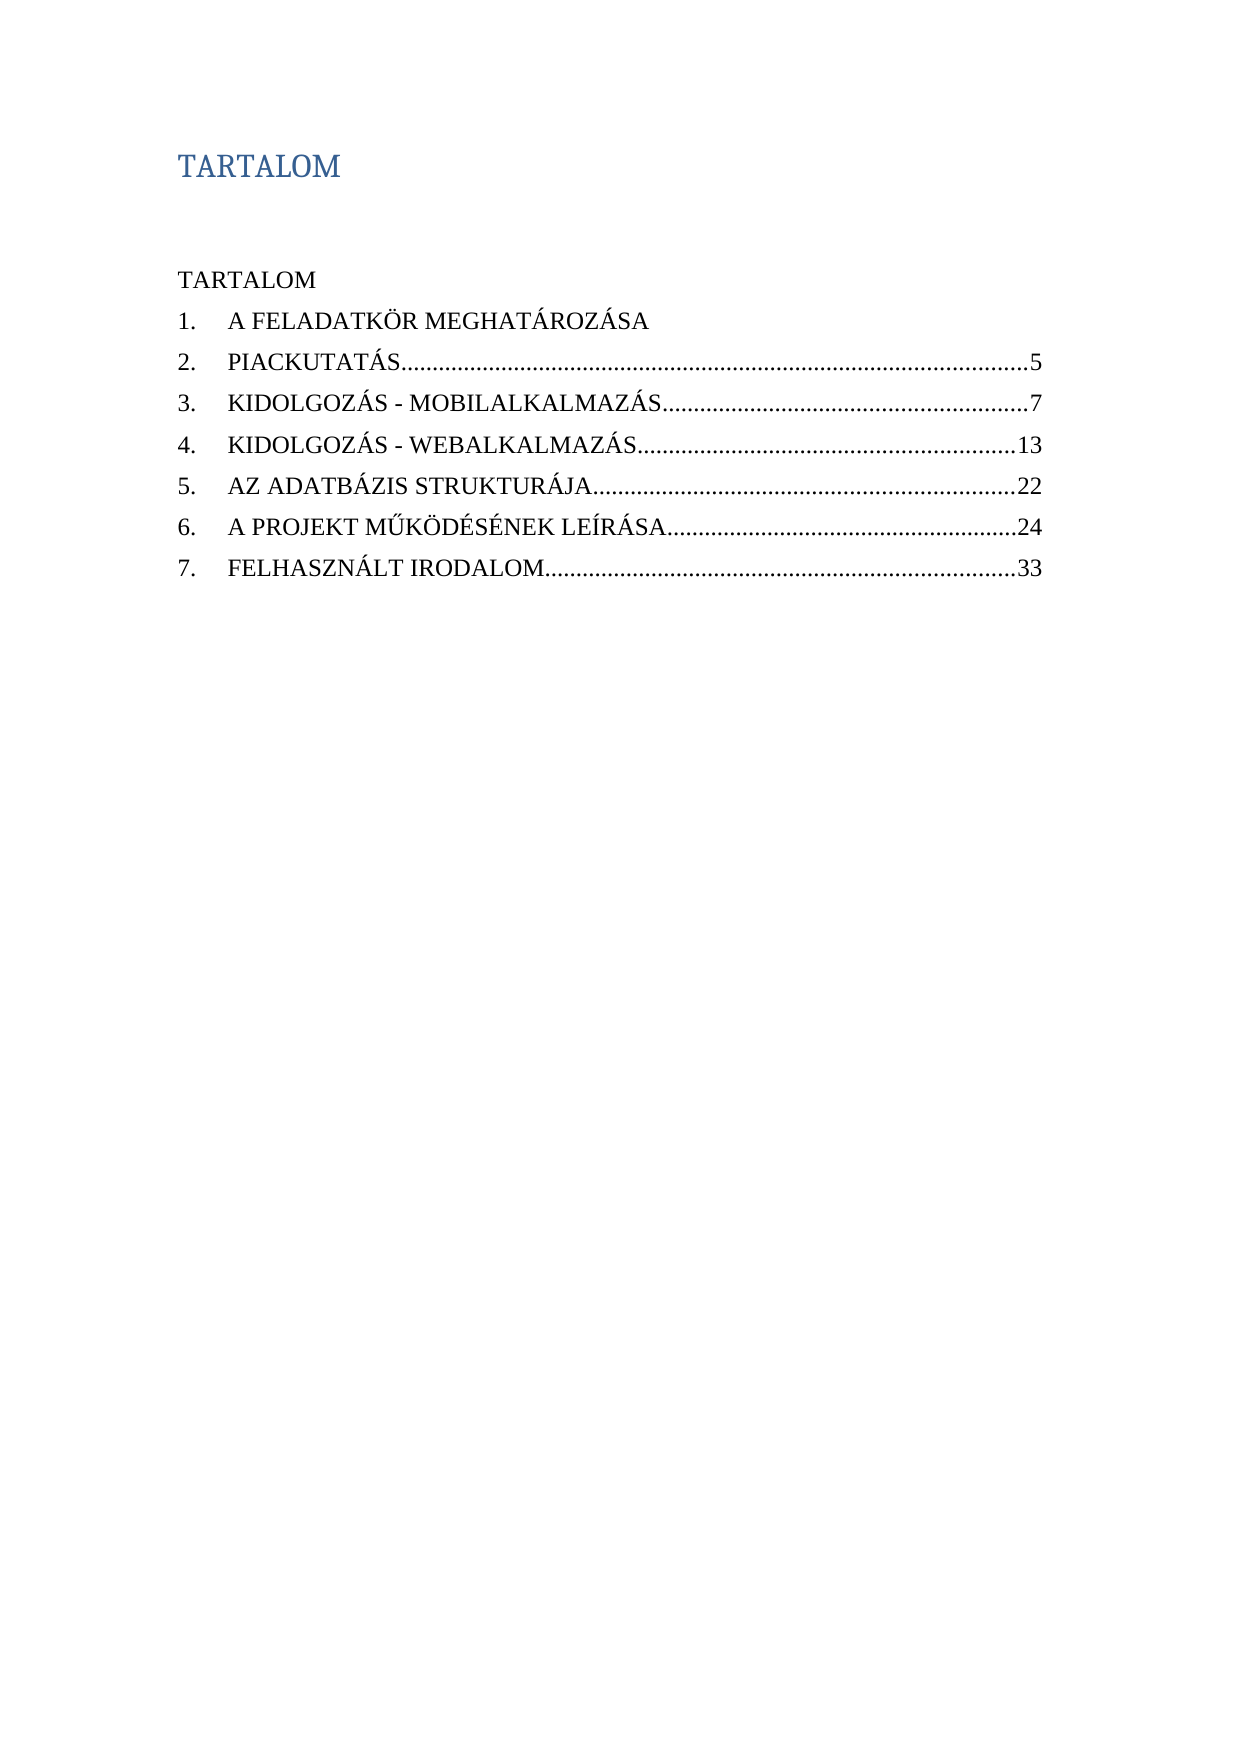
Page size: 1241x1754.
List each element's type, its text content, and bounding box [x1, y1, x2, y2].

subtitle TARTALOM [177, 148, 1122, 186]
